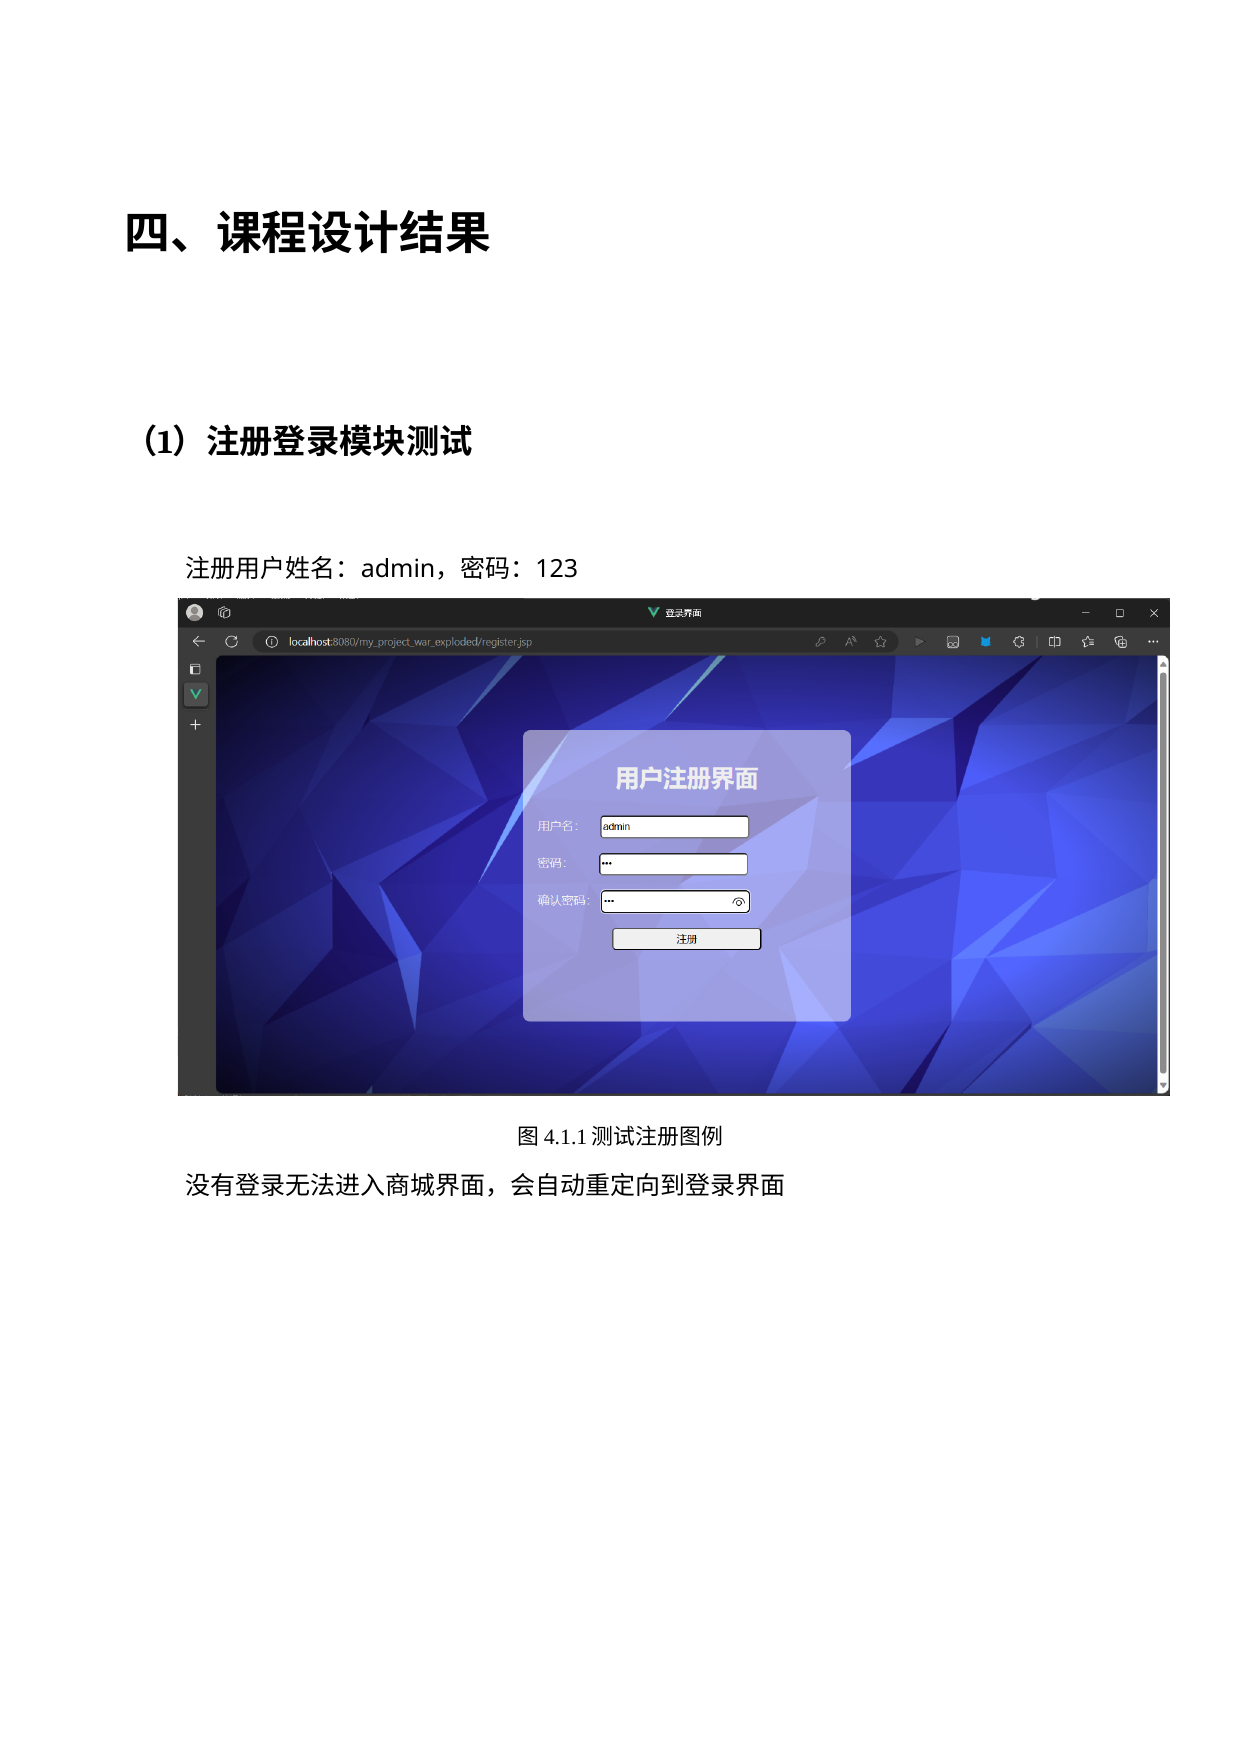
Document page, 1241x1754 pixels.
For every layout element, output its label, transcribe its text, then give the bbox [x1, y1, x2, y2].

text 没有登录无法进入商城界面，会自动重定向到登录界面 [124, 1151, 1116, 1216]
subtitle 四、课程设计结果 [124, 181, 1116, 279]
text 图4.1.1测试注册图例 [124, 1119, 1116, 1151]
picture [177, 598, 1170, 1096]
text 注册用户姓名：admin，密码：123 [124, 534, 1116, 599]
subtitle （1）注册登录模块测试 [124, 407, 1116, 472]
